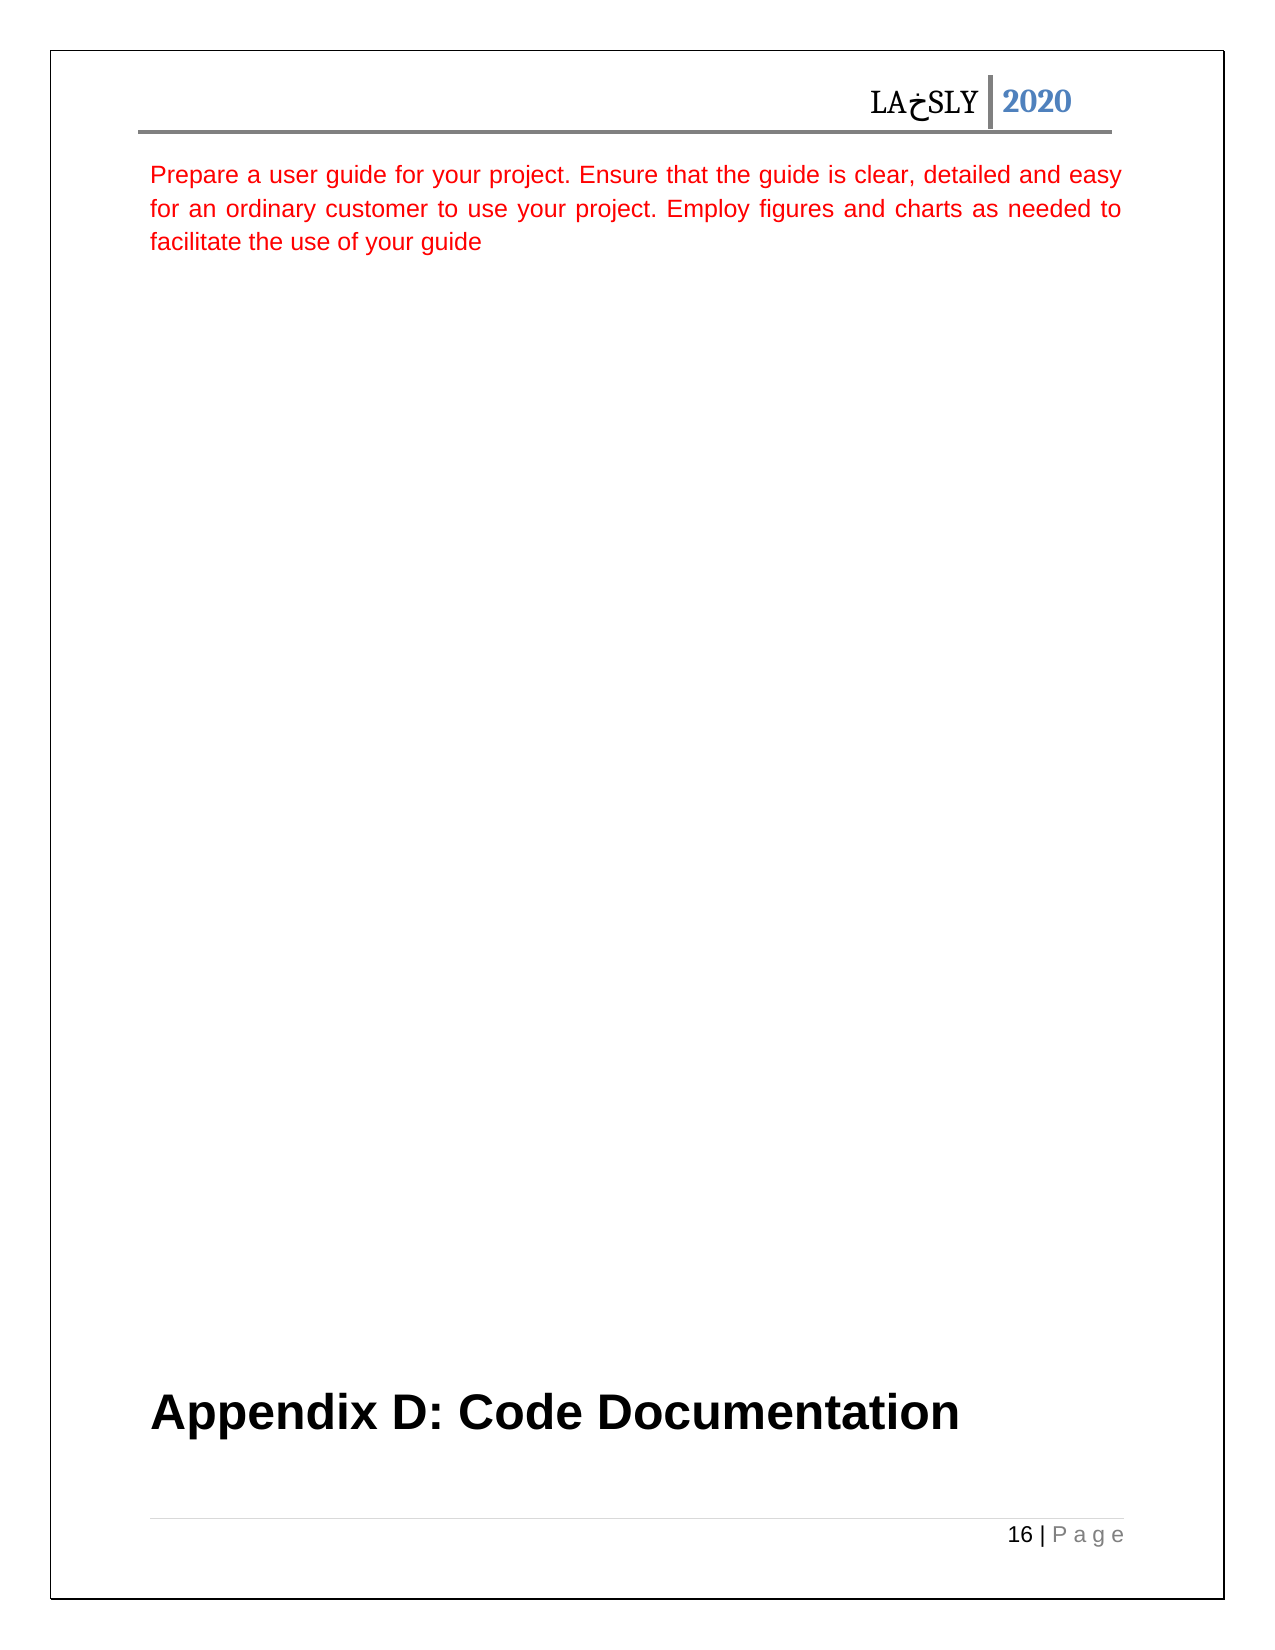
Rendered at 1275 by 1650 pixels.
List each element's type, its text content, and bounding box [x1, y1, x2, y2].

text Prepare a user guide for your project. Ensure that the guide is clear, detailed and easy for an ordinary customer to use your project. Employ figures and charts as needed to facilitate the use of your guide [150, 161, 1124, 255]
text Appendix D: Code Documentation [150, 1382, 1124, 1440]
